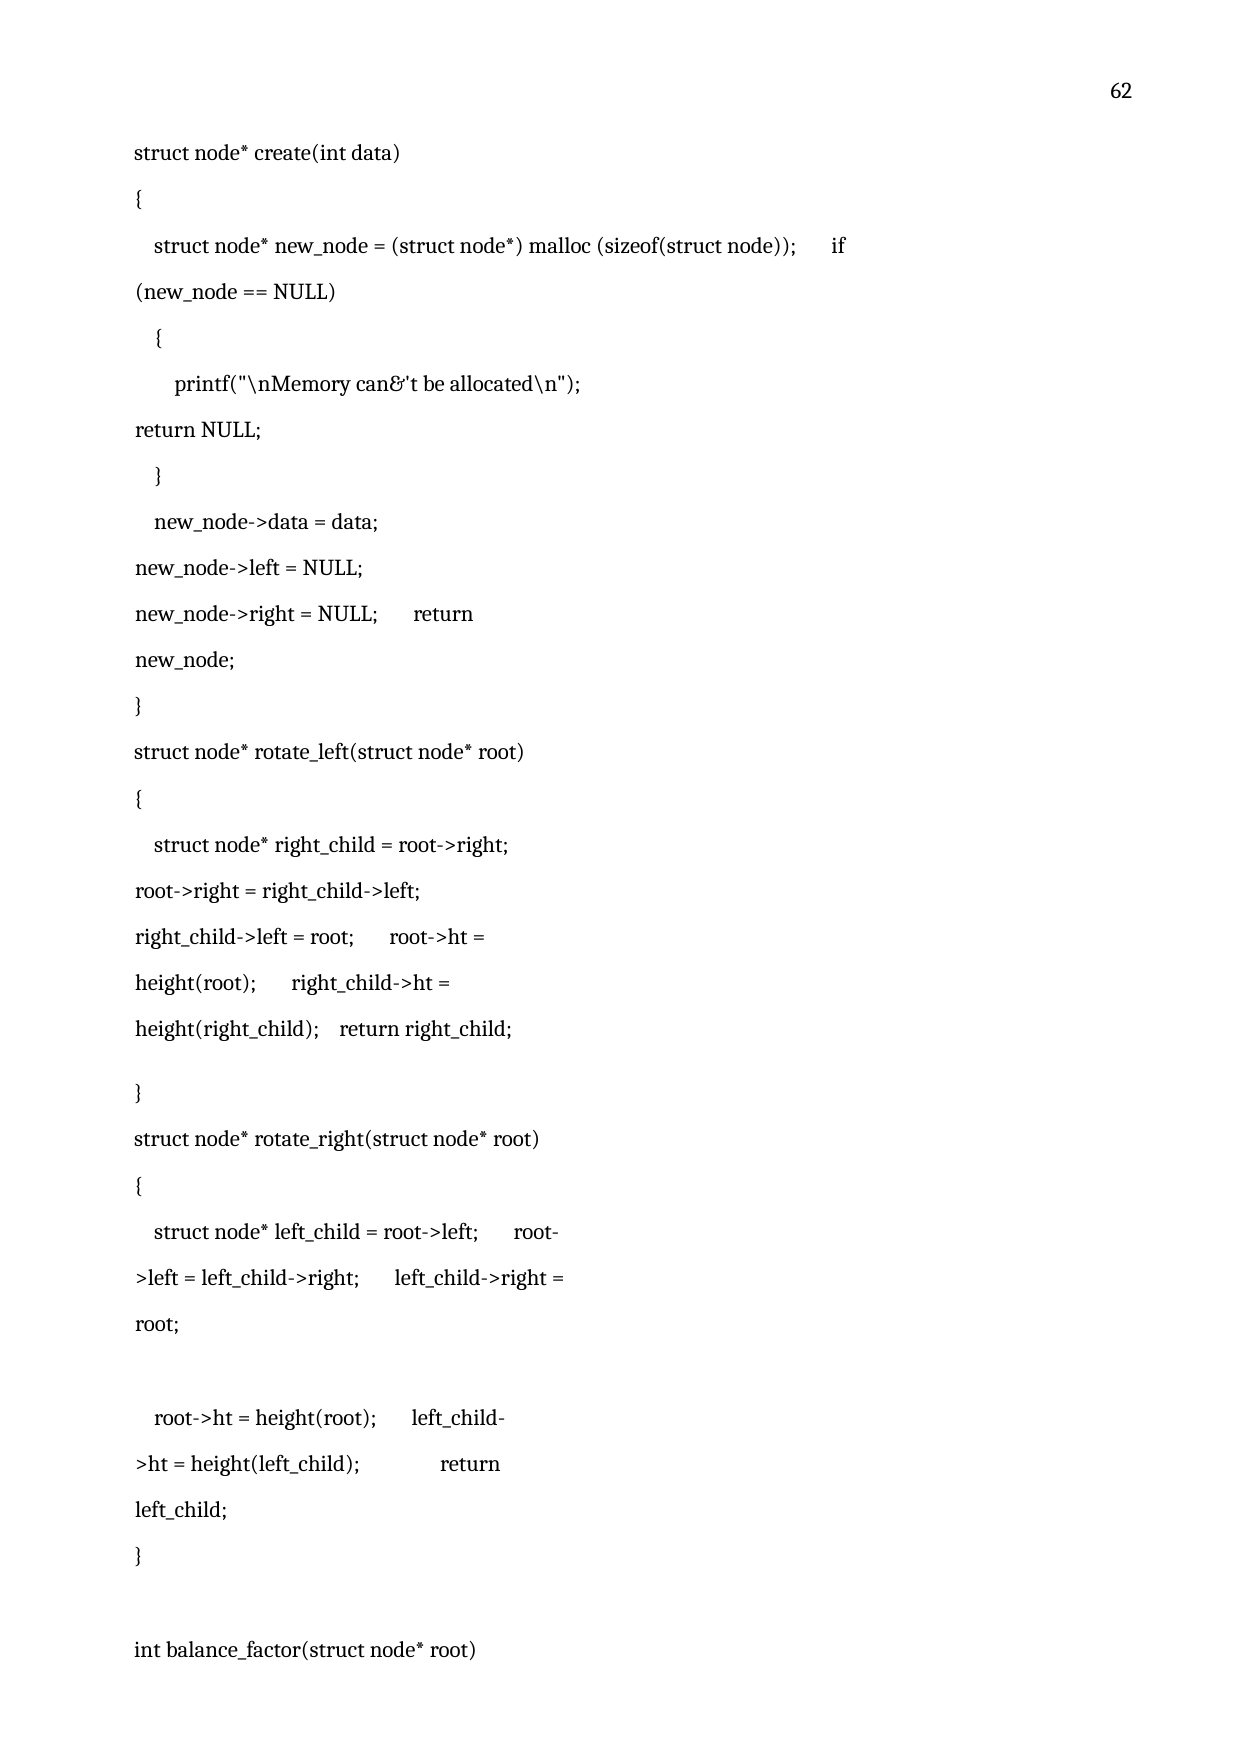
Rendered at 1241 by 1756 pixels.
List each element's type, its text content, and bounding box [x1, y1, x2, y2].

text } [134, 692, 595, 719]
text struct node* new_node = (struct node*) malloc (sizeof(struct node)); if (new_node == NULL) [134, 233, 856, 305]
text } [134, 1543, 595, 1569]
text { [134, 324, 595, 351]
text struct node* right_child = root->right; root->right = right_child->left; right_child->left = root; root->ht = height(root); right_child->ht = height(right_child); return right_child; [134, 832, 524, 1042]
text { [134, 1173, 595, 1199]
text root->ht = height(root); left_child->ht = height(left_child); return left_child; [134, 1405, 532, 1523]
text struct node* rotate_right(struct node* root) [134, 1126, 595, 1152]
text struct node* left_child = root->left; root->left = left_child->right; left_child->right = root; [134, 1219, 595, 1337]
text } [134, 1079, 595, 1106]
text int balance_factor(struct node* root) [134, 1637, 595, 1664]
text { [134, 186, 595, 212]
text struct node* rotate_left(struct node* root) [134, 739, 595, 765]
text struct node* create(int data) [134, 139, 595, 166]
text } [134, 463, 595, 489]
text new_node->data = data; new_node->left = NULL; new_node->right = NULL; return new_node; [134, 509, 485, 673]
text printf("\nMemory can&'t be allocated\n"); return NULL; [134, 371, 595, 443]
text { [134, 786, 595, 812]
